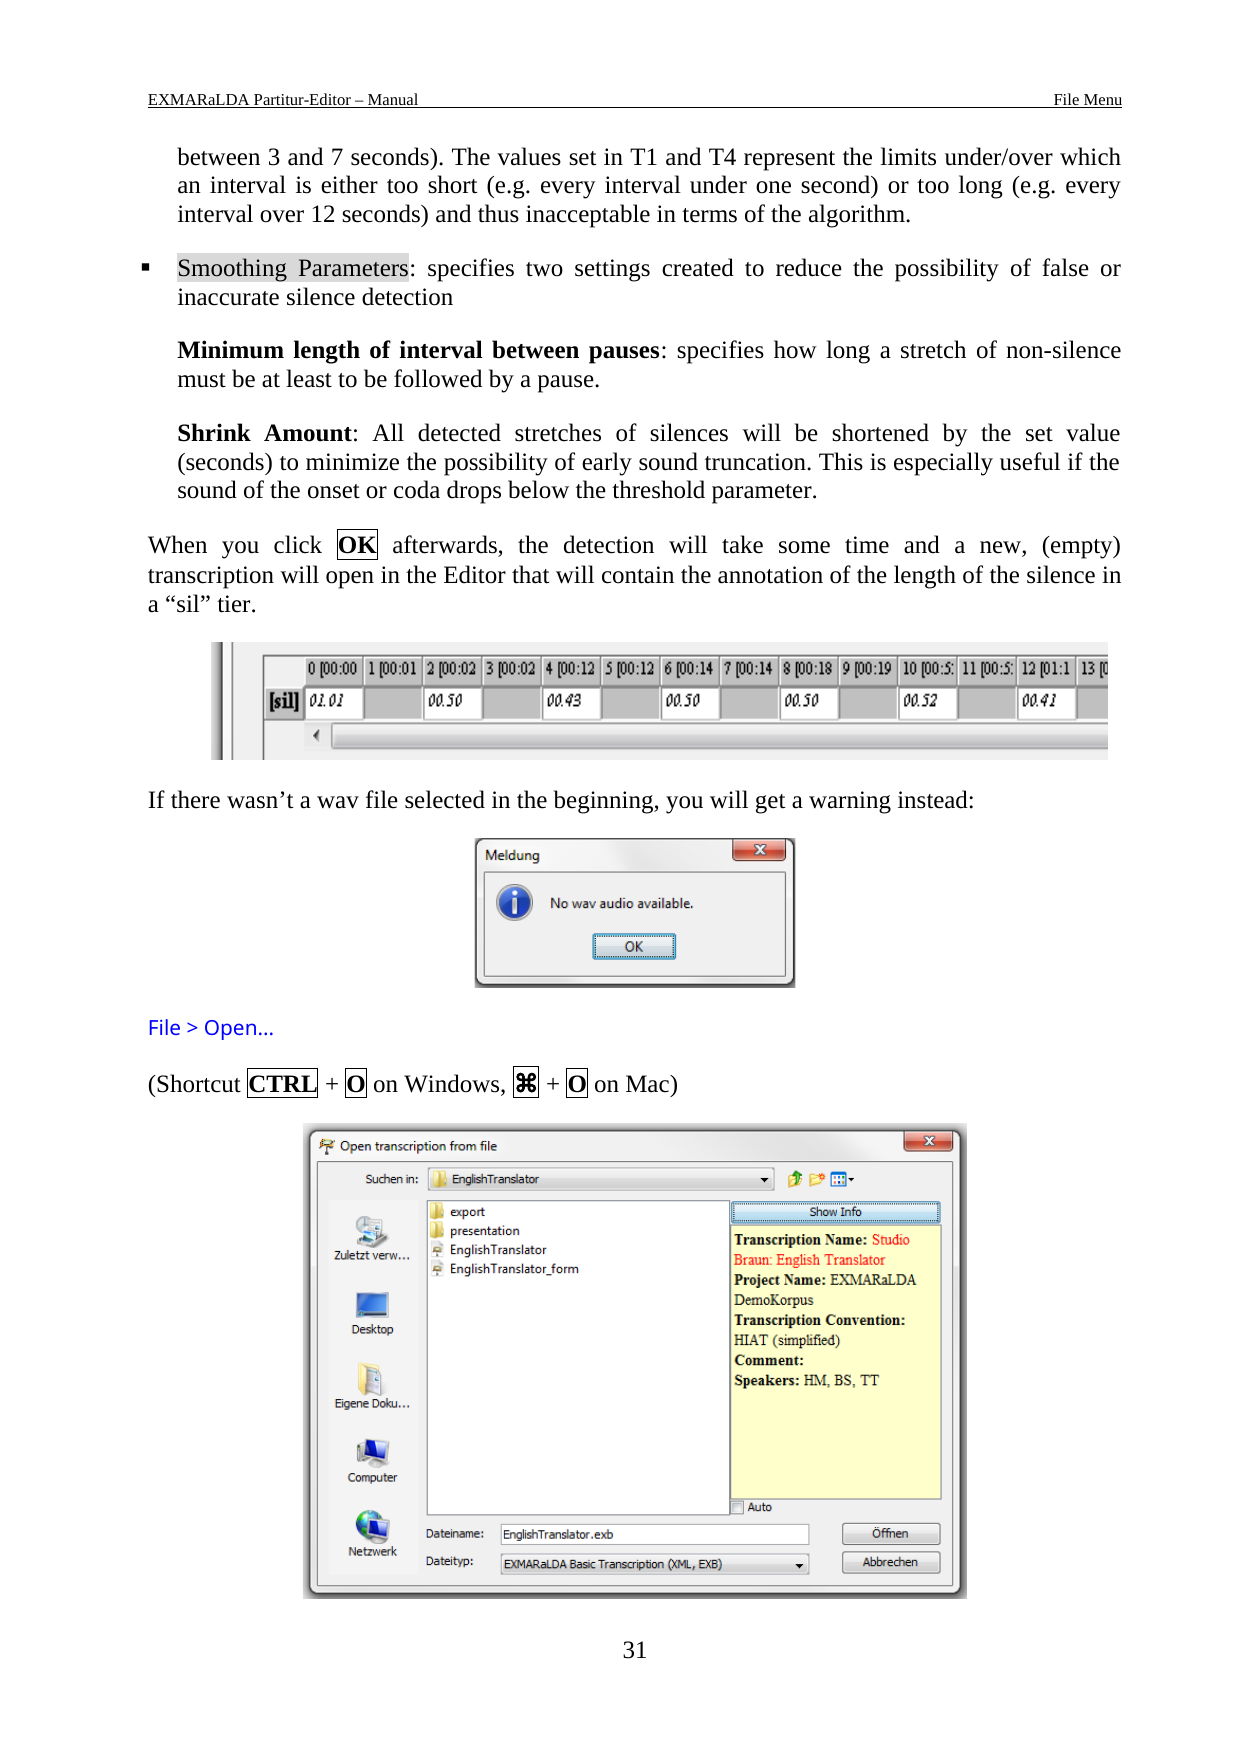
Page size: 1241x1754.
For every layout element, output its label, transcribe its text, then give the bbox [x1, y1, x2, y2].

picture [211, 642, 1108, 760]
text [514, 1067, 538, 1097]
picture [474, 838, 796, 988]
list Shrink Amount: All detected stretches of silences will be shortened by the set value (seconds) to minimize the possibility of early sound truncation. This is especially useful if the sound of the onset or coda drops below the threshold parameter. [177, 418, 1122, 504]
text Smoothing Parameters: specifies two settings created to reduce the possibility of false or inaccurate silence detection [139, 253, 1122, 311]
text When you click OK afterwards, the detection will take some time and a new, (empty) transcription will open in the Editor that will contain the annotation of the length of the silence in a “sil” tier. [148, 529, 1122, 618]
text (Shortcut CTRL + O on Windows, ⌘ + O on Mac) [148, 1066, 513, 1098]
subtitle File > Open... [148, 1013, 1122, 1041]
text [139, 142, 1122, 228]
text If there wasn’t a wav file selected in the beginning, you will get a warning instead: [148, 785, 1122, 814]
picture [302, 1123, 967, 1599]
list Minimum length of interval between pauses: specifies how long a stretch of non-silence must be at least to be followed by a pause. [177, 336, 1122, 393]
text (Shortcut CTRL + O on Windows, ⌘ + O on Mac) [539, 1066, 1122, 1098]
